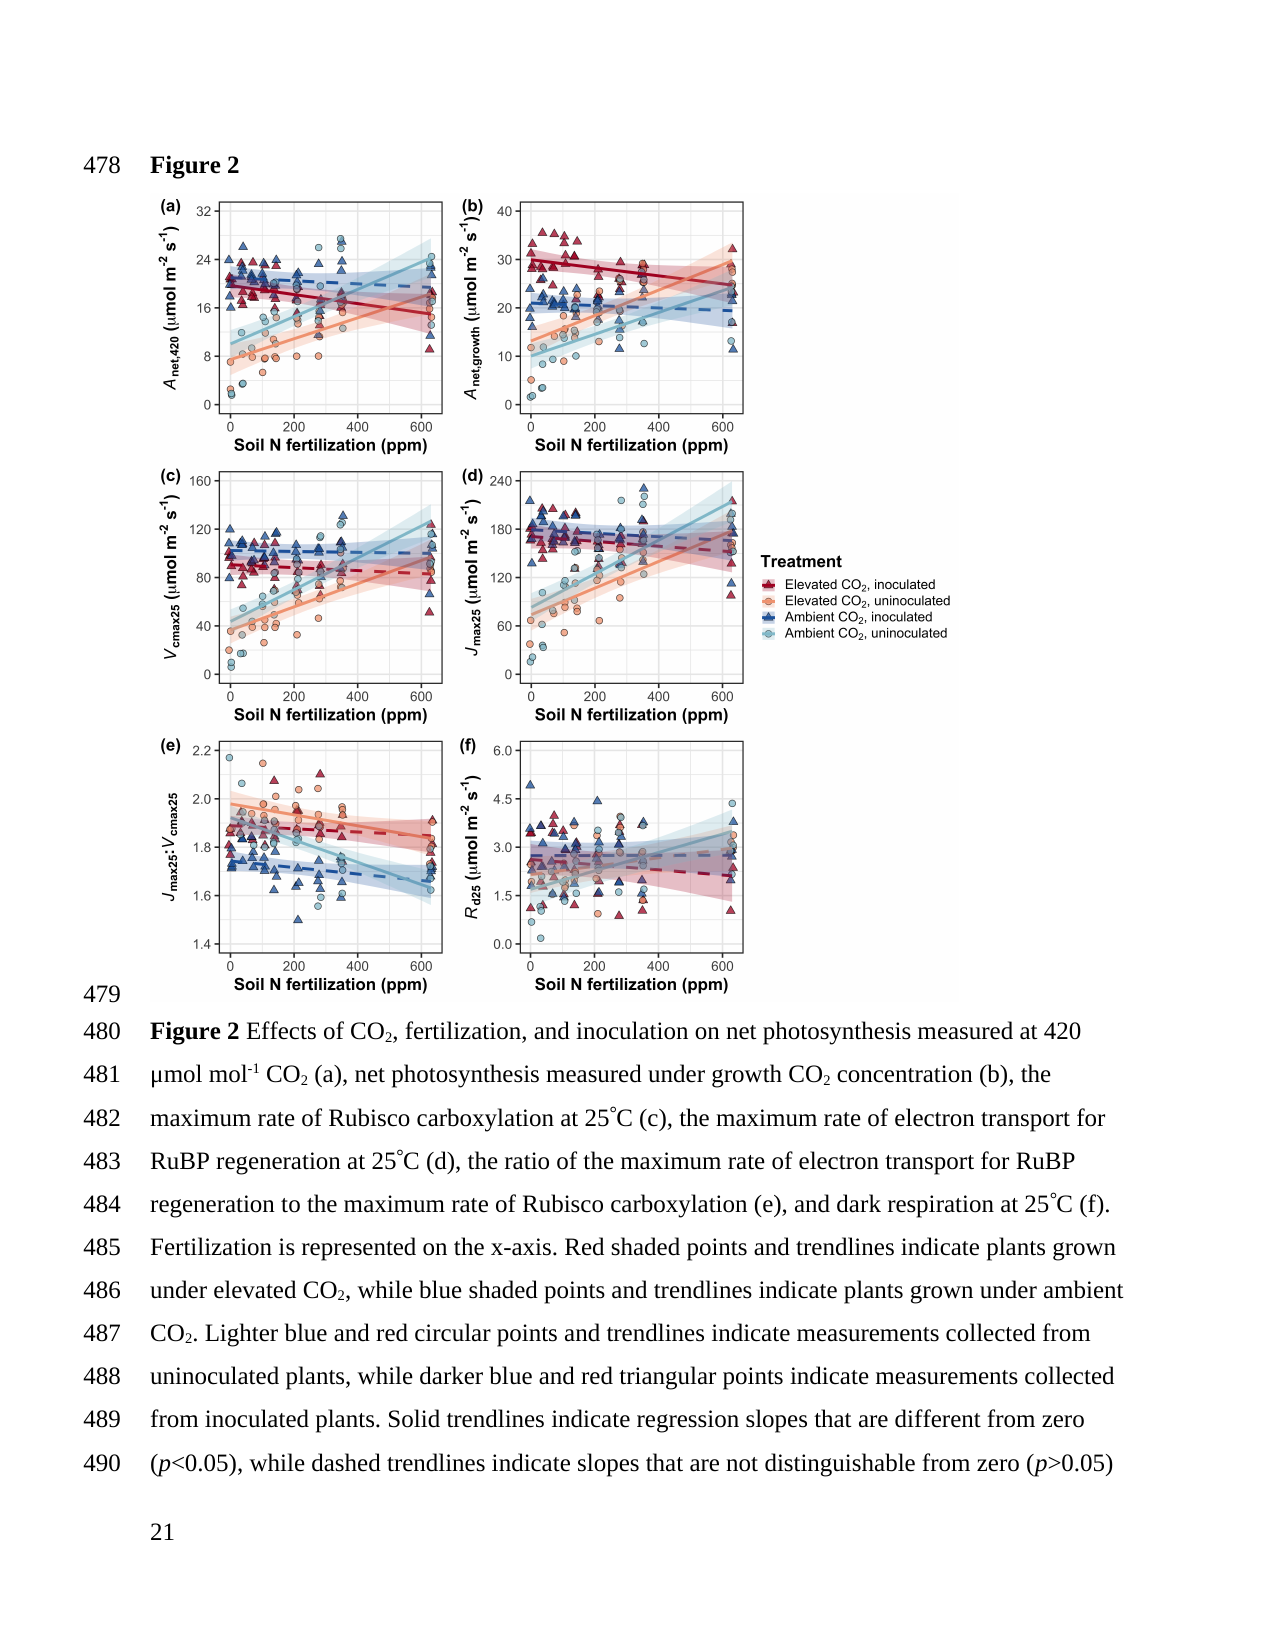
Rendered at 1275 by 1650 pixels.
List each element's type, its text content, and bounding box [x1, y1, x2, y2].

picture [150, 193, 959, 1002]
text Figure 2 Effects of CO2, fertilization, and inoculation on net photosynthesis measured at 420 μmol mol-1 CO2 (a), net photosynthesis measured under growth CO2 concentration (b), the maximum rate of Rubisco carboxylation at 25C (c), the maximum rate of electron transport for RuBP regeneration at 25C (d), the ratio of the maximum rate of electron transport for RuBP regeneration to the maximum rate of Rubisco carboxylation (e), and dark respiration at 25C (f). Fertilization is represented on the x-axis. Red shaded points and trendlines indicate plants grown under elevated CO2, while blue shaded points and trendlines indicate plants grown under ambient CO2. Lighter blue and red circular points and trendlines indicate measurements collected from uninoculated plants, while darker blue and red triangular points indicate measurements collected from inoculated plants. Solid trendlines indicate regression slopes that are different from zero (p<0.05), while dashed trendlines indicate slopes that are not distinguishable from zero (p>0.05) [150, 1016, 1125, 1476]
text Figure 2 [150, 150, 1125, 179]
